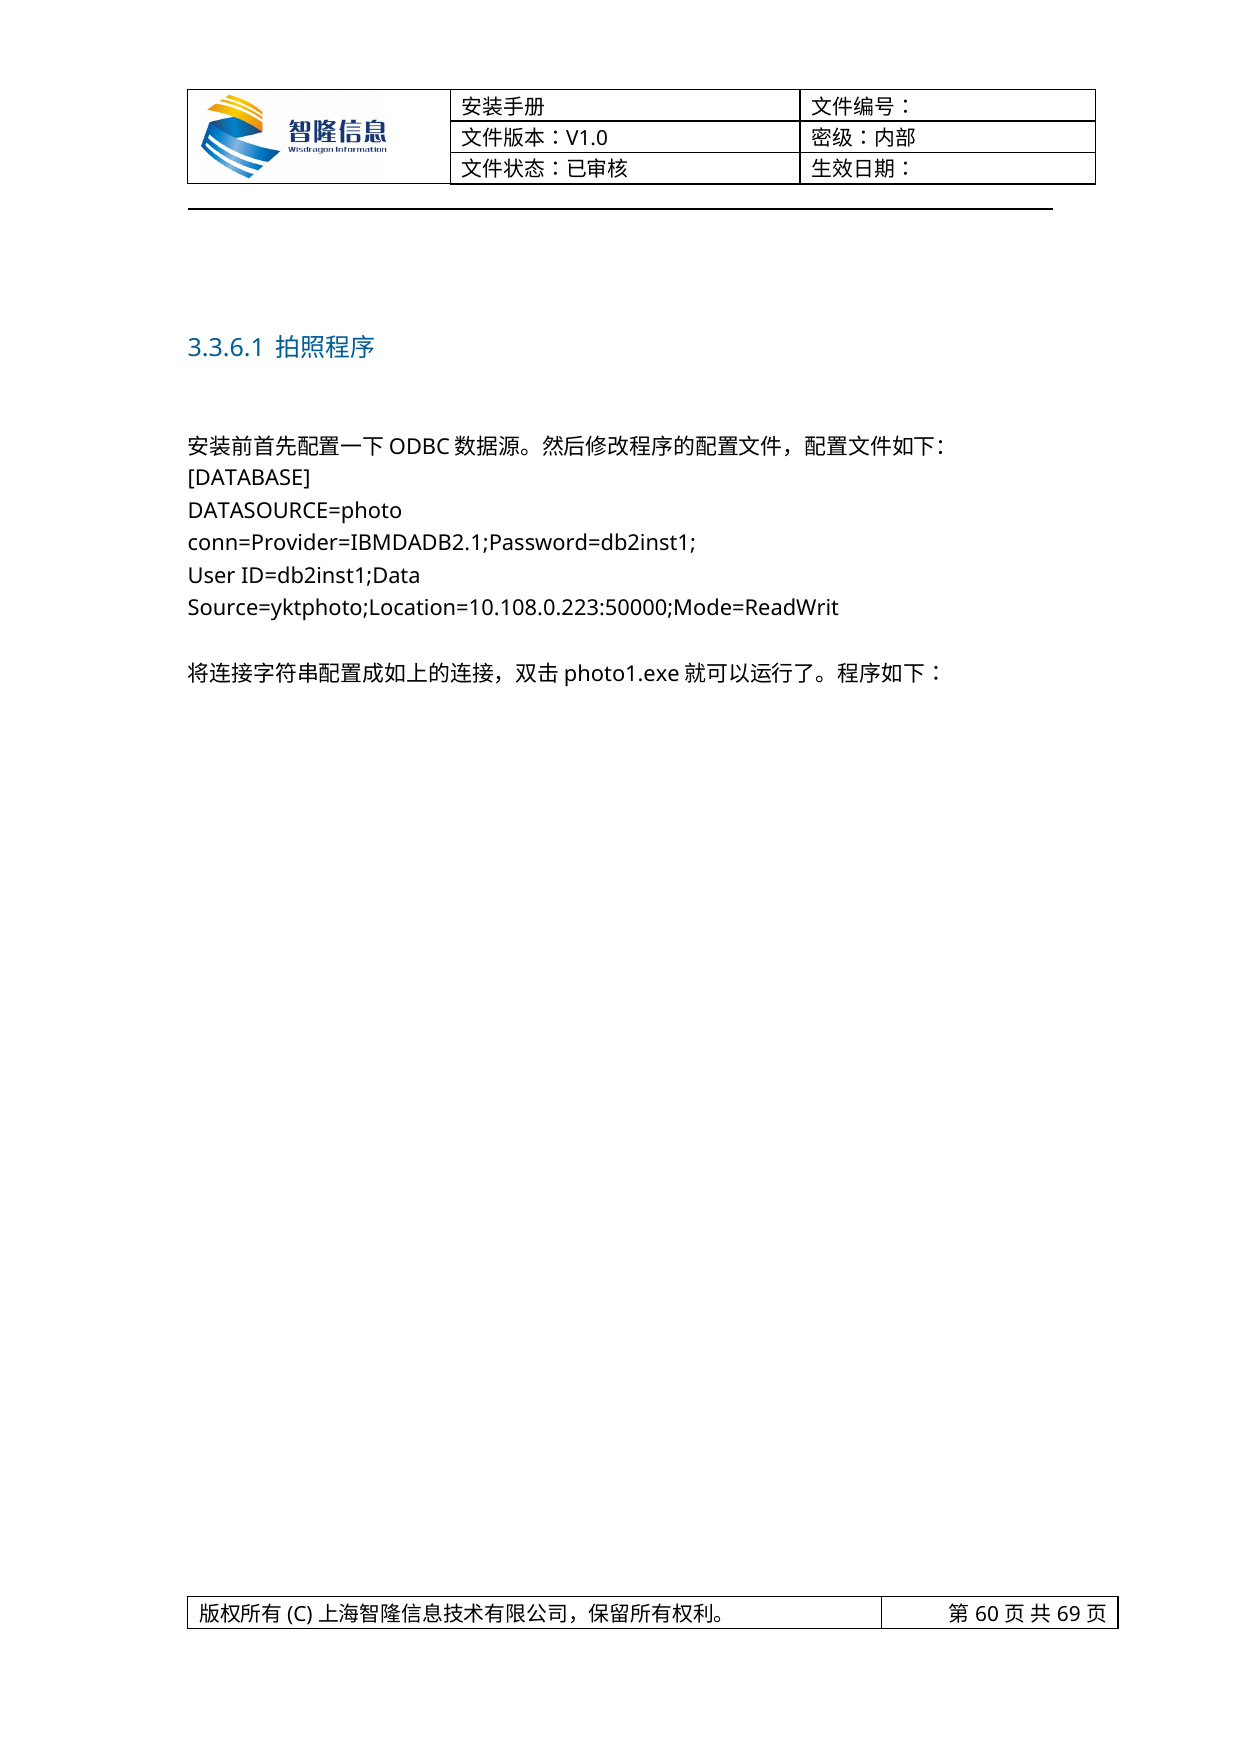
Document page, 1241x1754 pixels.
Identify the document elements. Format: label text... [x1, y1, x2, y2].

picture [198, 90, 388, 183]
text [DATABASE] [187, 461, 1053, 493]
text conn=Provider=IBMDADB2.1;Password=db2inst1; [187, 526, 1053, 558]
subtitle 拍照程序 [187, 314, 1053, 379]
text 将连接字符串配置成如上的连接，双击photo1.exe就可以运行了。程序如下： [187, 656, 1053, 688]
text User ID=db2inst1;Data Source=yktphoto;Location=10.108.0.223:50000;Mode=ReadWrit [187, 558, 1053, 623]
text 安装前首先配置一下ODBC数据源。然后修改程序的配置文件，配置文件如下： [187, 428, 1053, 461]
text DATASOURCE=photo [187, 493, 1053, 526]
